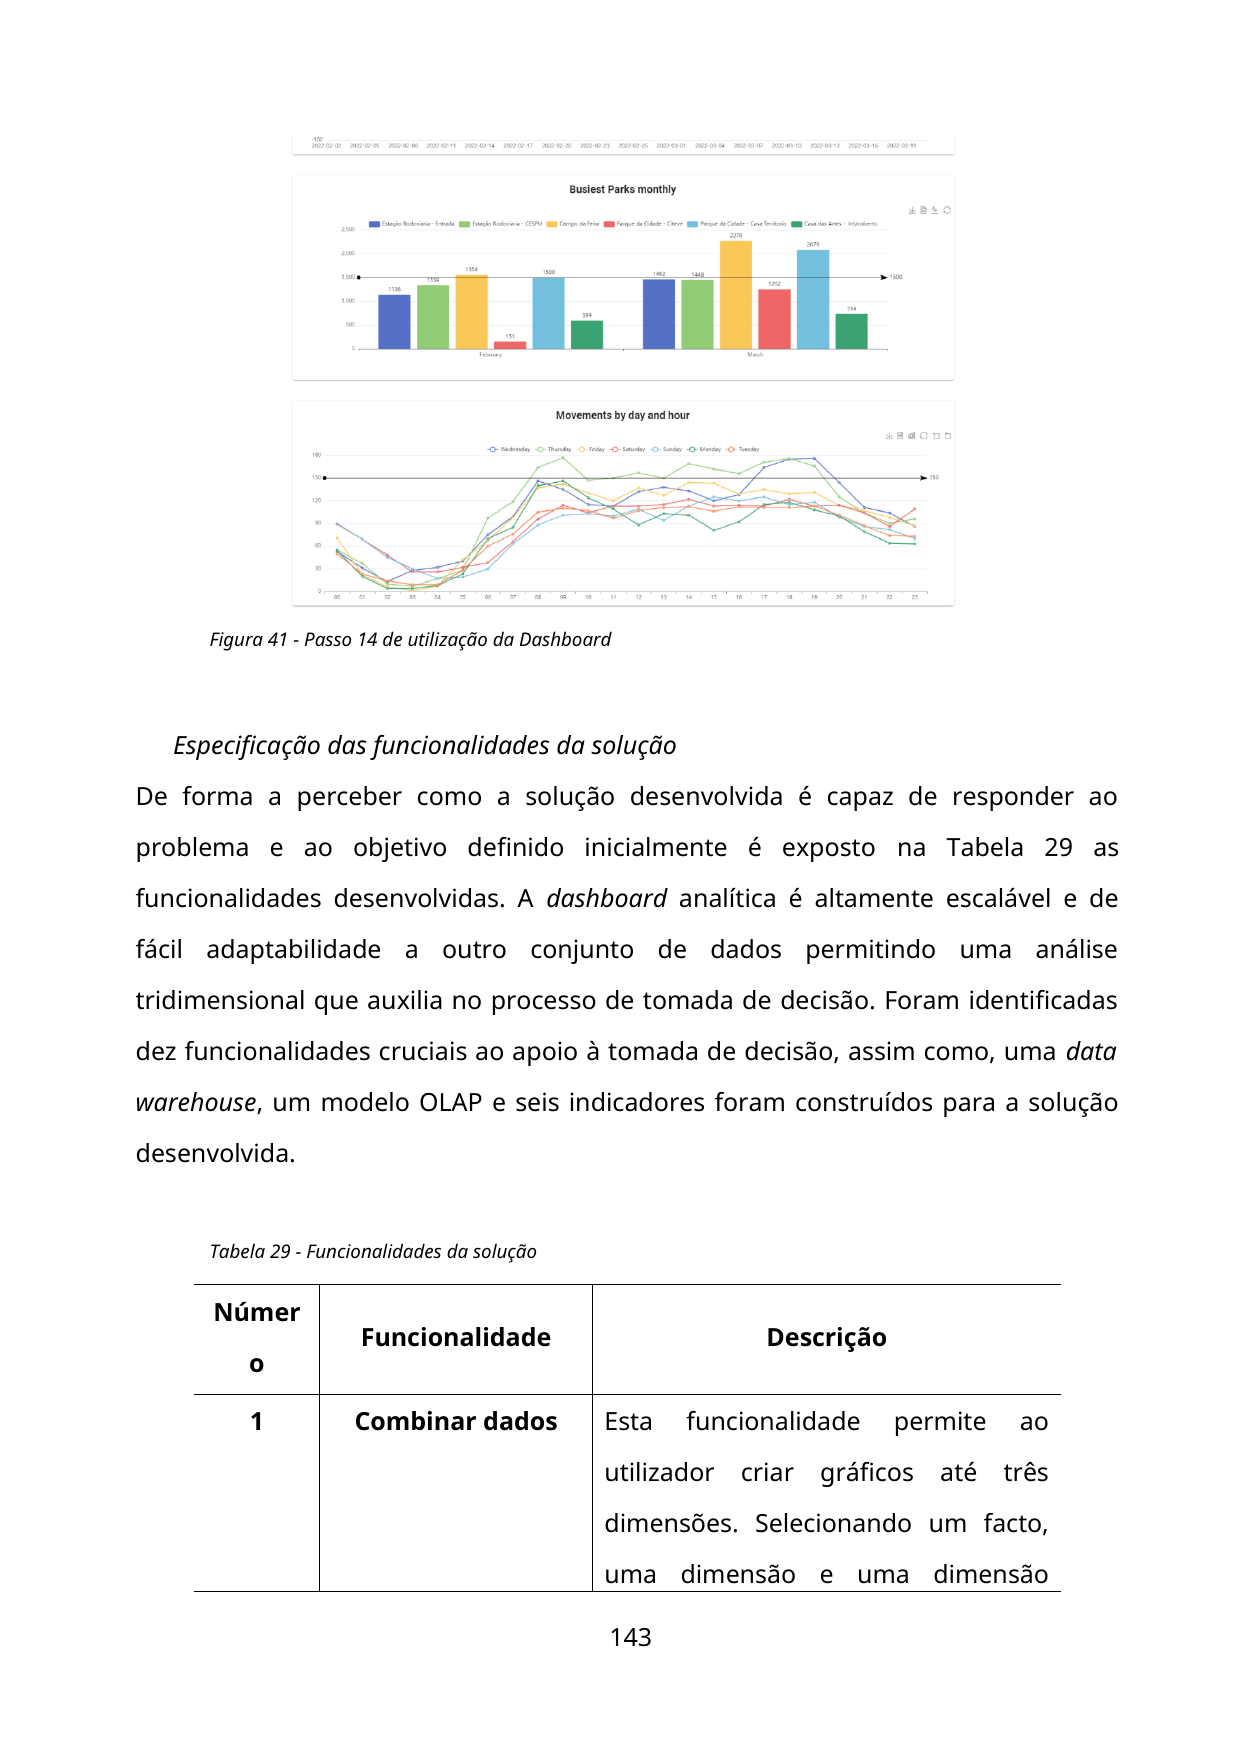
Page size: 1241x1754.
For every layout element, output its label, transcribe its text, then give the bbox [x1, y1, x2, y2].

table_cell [593, 1395, 1061, 1591]
table_header Funcionalidade [320, 1285, 592, 1394]
text Tabela 29 - Funcionalidades da solução [135, 1238, 1119, 1263]
picture [135, 137, 1120, 609]
table_cell Combinar dados [320, 1395, 592, 1591]
table_cell 1 [194, 1395, 319, 1591]
table_header Número [194, 1285, 319, 1394]
table_header Descrição [593, 1285, 1061, 1394]
text De forma a perceber como a solução desenvolvida é capaz de responder ao problema e ao objetivo definido inicialmente é exposto na Tabela 29 as funcionalidades desenvolvidas. A dashboard analítica é altamente escalável e de fácil adaptabilidade a outro conjunto de dados permitindo uma análise tridimensional que auxilia no processo de tomada de decisão. Foram identificadas dez funcionalidades cruciais ao apoio à tomada de decisão, assim como, uma data warehouse, um modelo OLAP e seis indicadores foram construídos para a solução desenvolvida. [135, 779, 1119, 1170]
subtitle Especificação das funcionalidades da solução [173, 728, 1119, 762]
text Figura 41 - Passo 14 de utilização da Dashboard [135, 626, 1119, 652]
